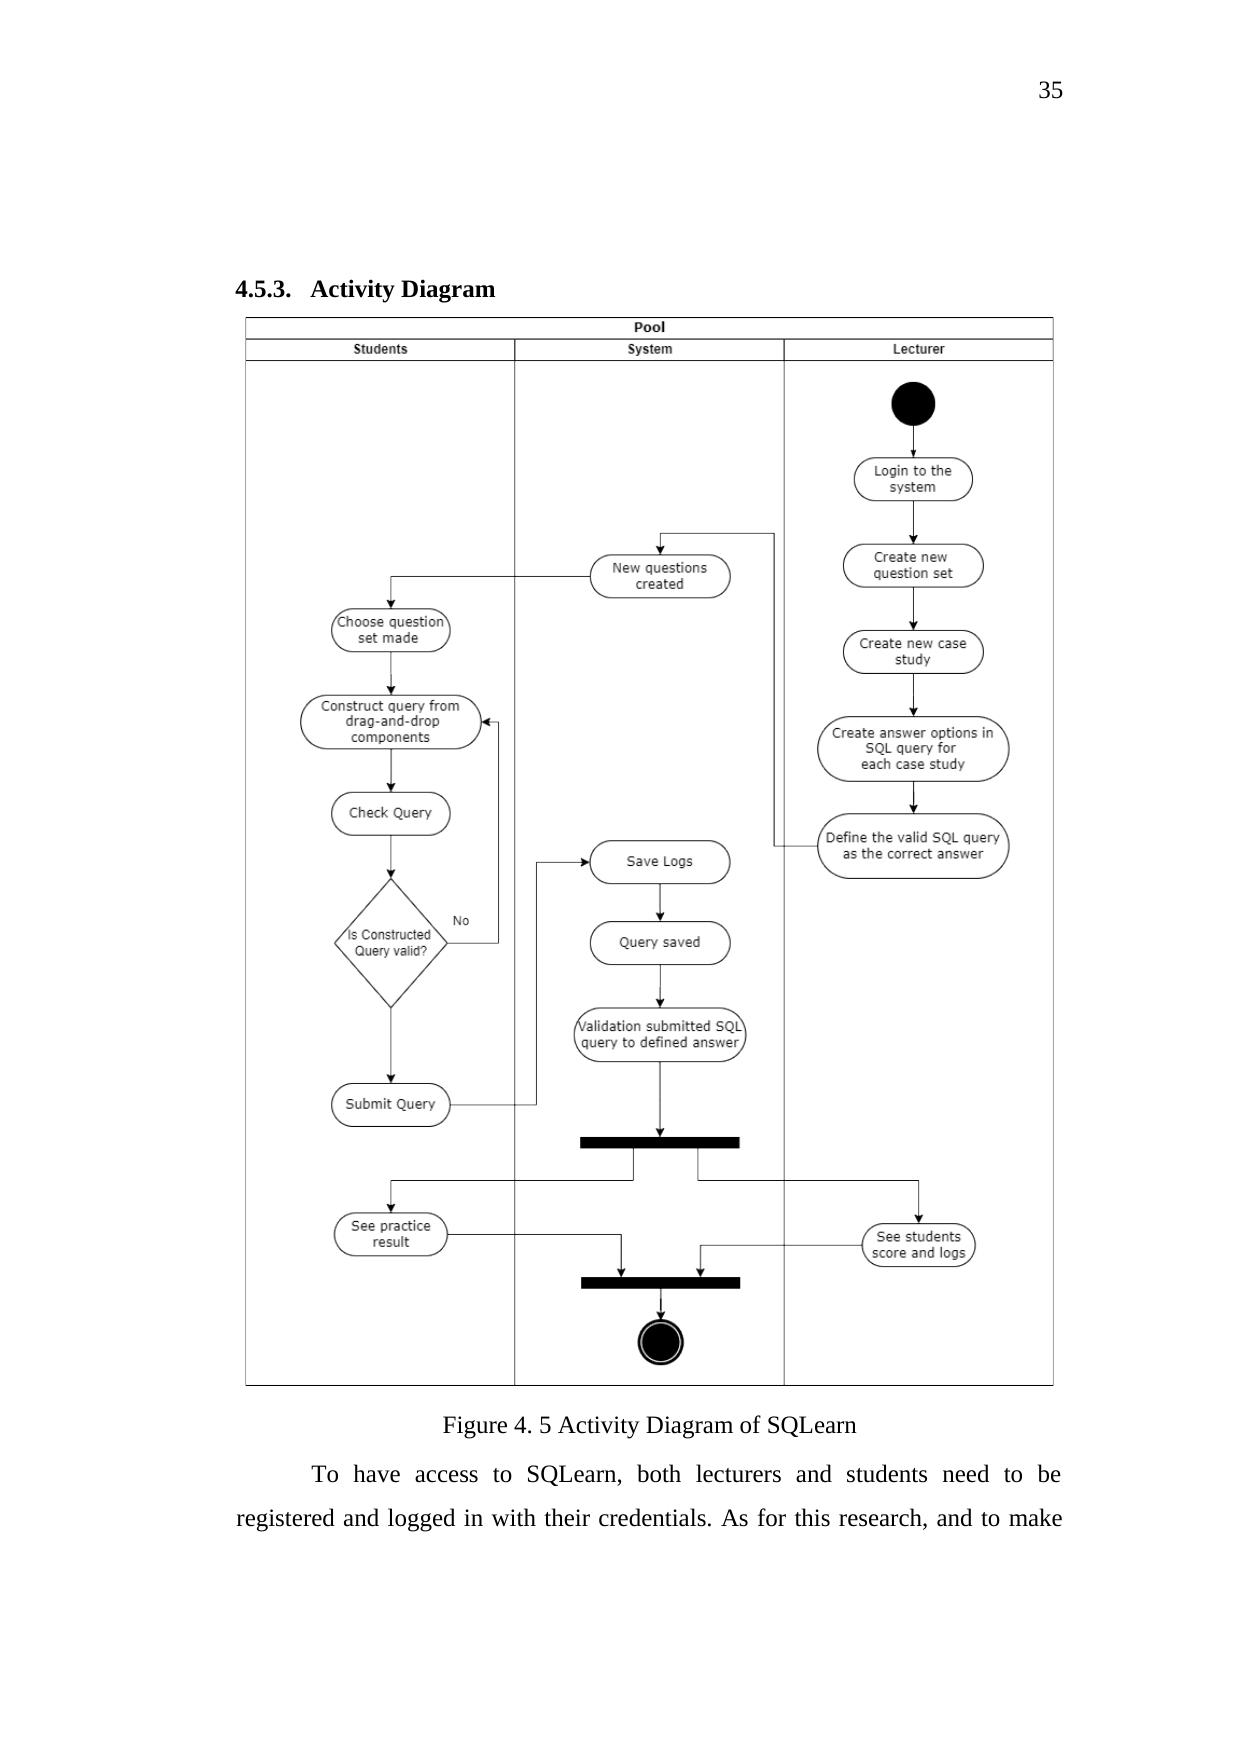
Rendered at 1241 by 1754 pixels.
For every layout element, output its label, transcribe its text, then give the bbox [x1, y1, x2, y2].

picture [245, 317, 1054, 1386]
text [236, 1459, 1063, 1531]
subtitle Activity Diagram [235, 274, 1063, 303]
